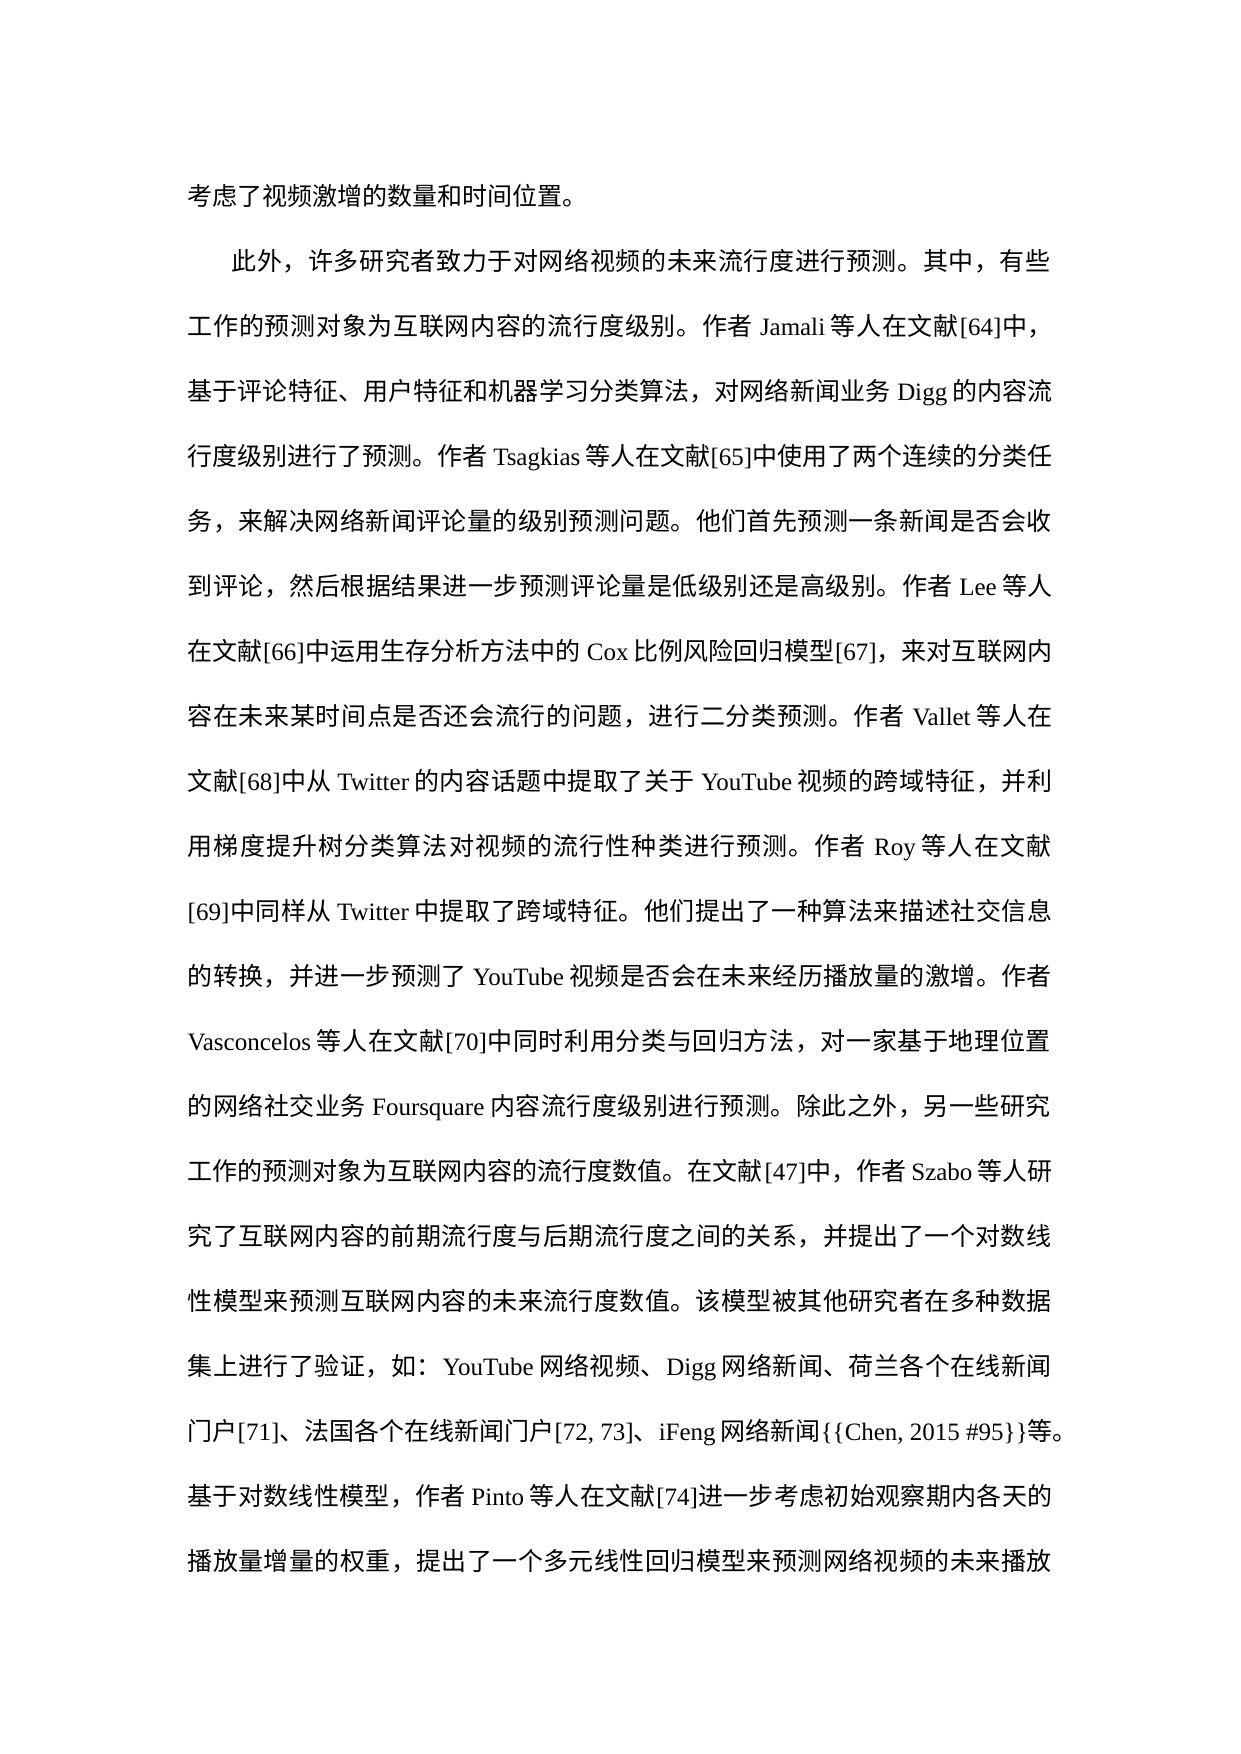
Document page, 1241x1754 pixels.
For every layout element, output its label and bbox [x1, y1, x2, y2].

text [187, 227, 1053, 1592]
text [187, 162, 1053, 227]
